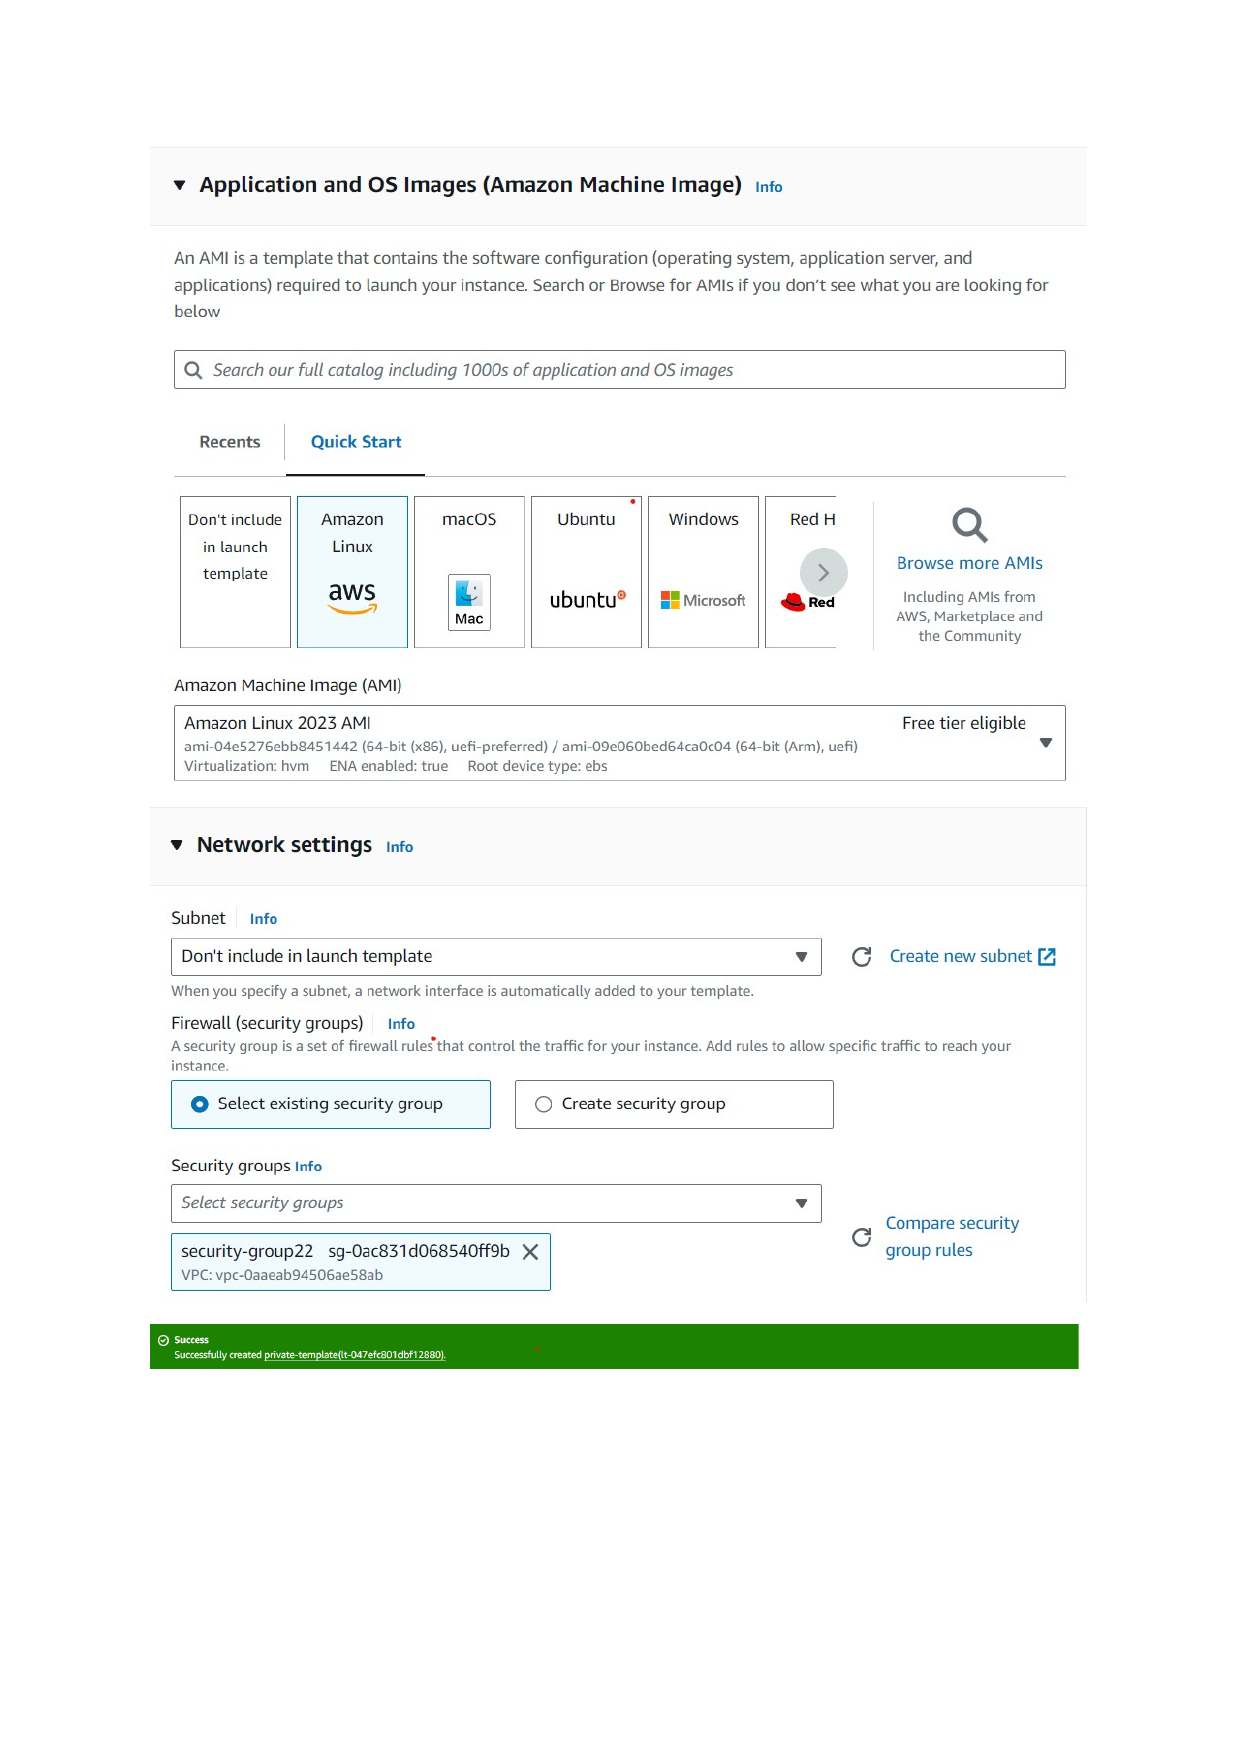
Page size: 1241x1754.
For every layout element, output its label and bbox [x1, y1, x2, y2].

picture [150, 147, 1087, 781]
picture [150, 807, 1087, 1302]
picture [150, 1323, 1079, 1369]
